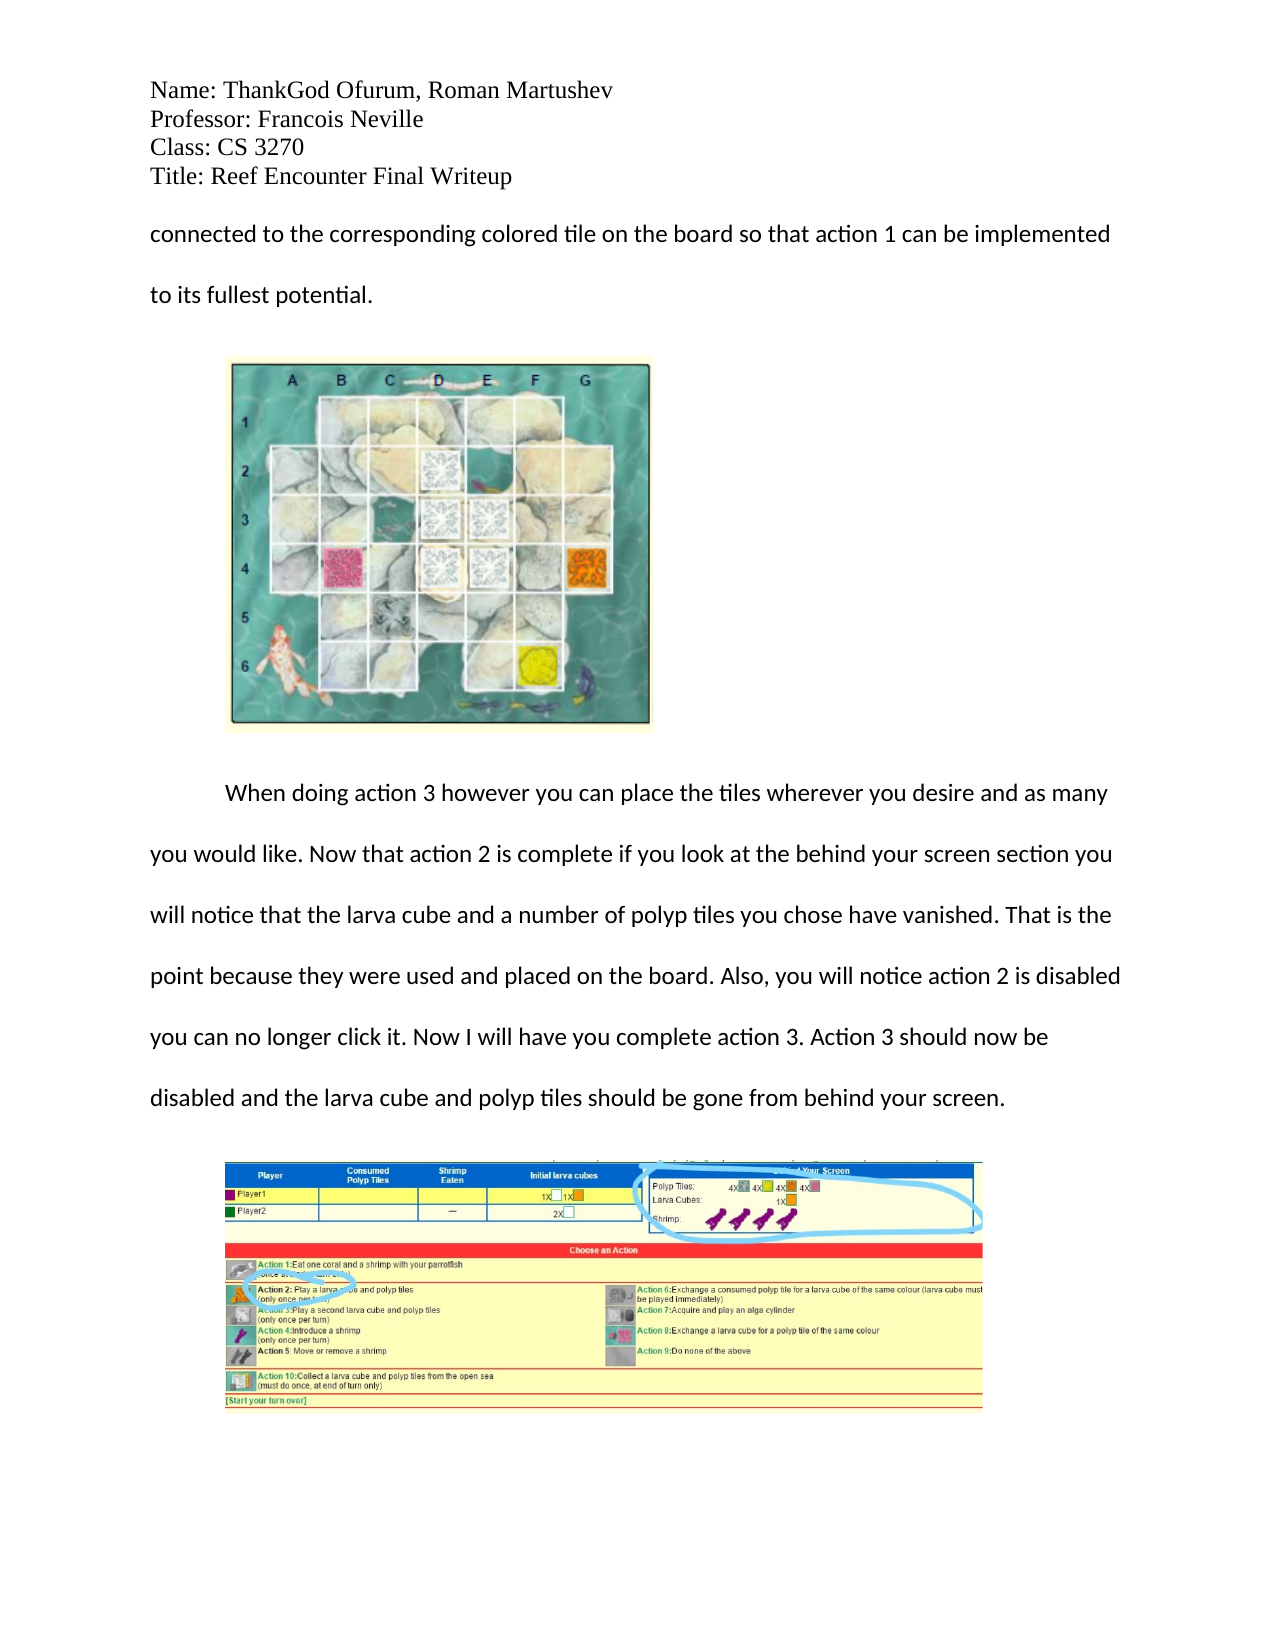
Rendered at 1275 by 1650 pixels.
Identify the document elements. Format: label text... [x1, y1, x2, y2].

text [150, 218, 1125, 309]
picture [225, 1160, 983, 1414]
text When doing action 3 however you can place the tiles wherever you desire and as many you would like. Now that action 2 is complete if you look at the behind your screen section you will notice that the larva cube and a number of polyp tiles you chose have vanished. That is the point because they were used and placed on the board. Also, you will notice action 2 is disabled you can no longer click it. Now I will have you complete action 3. Action 3 should now be disabled and the larva cube and polyp tiles should be gone from behind your screen. [150, 777, 1125, 1113]
picture [225, 356, 654, 733]
